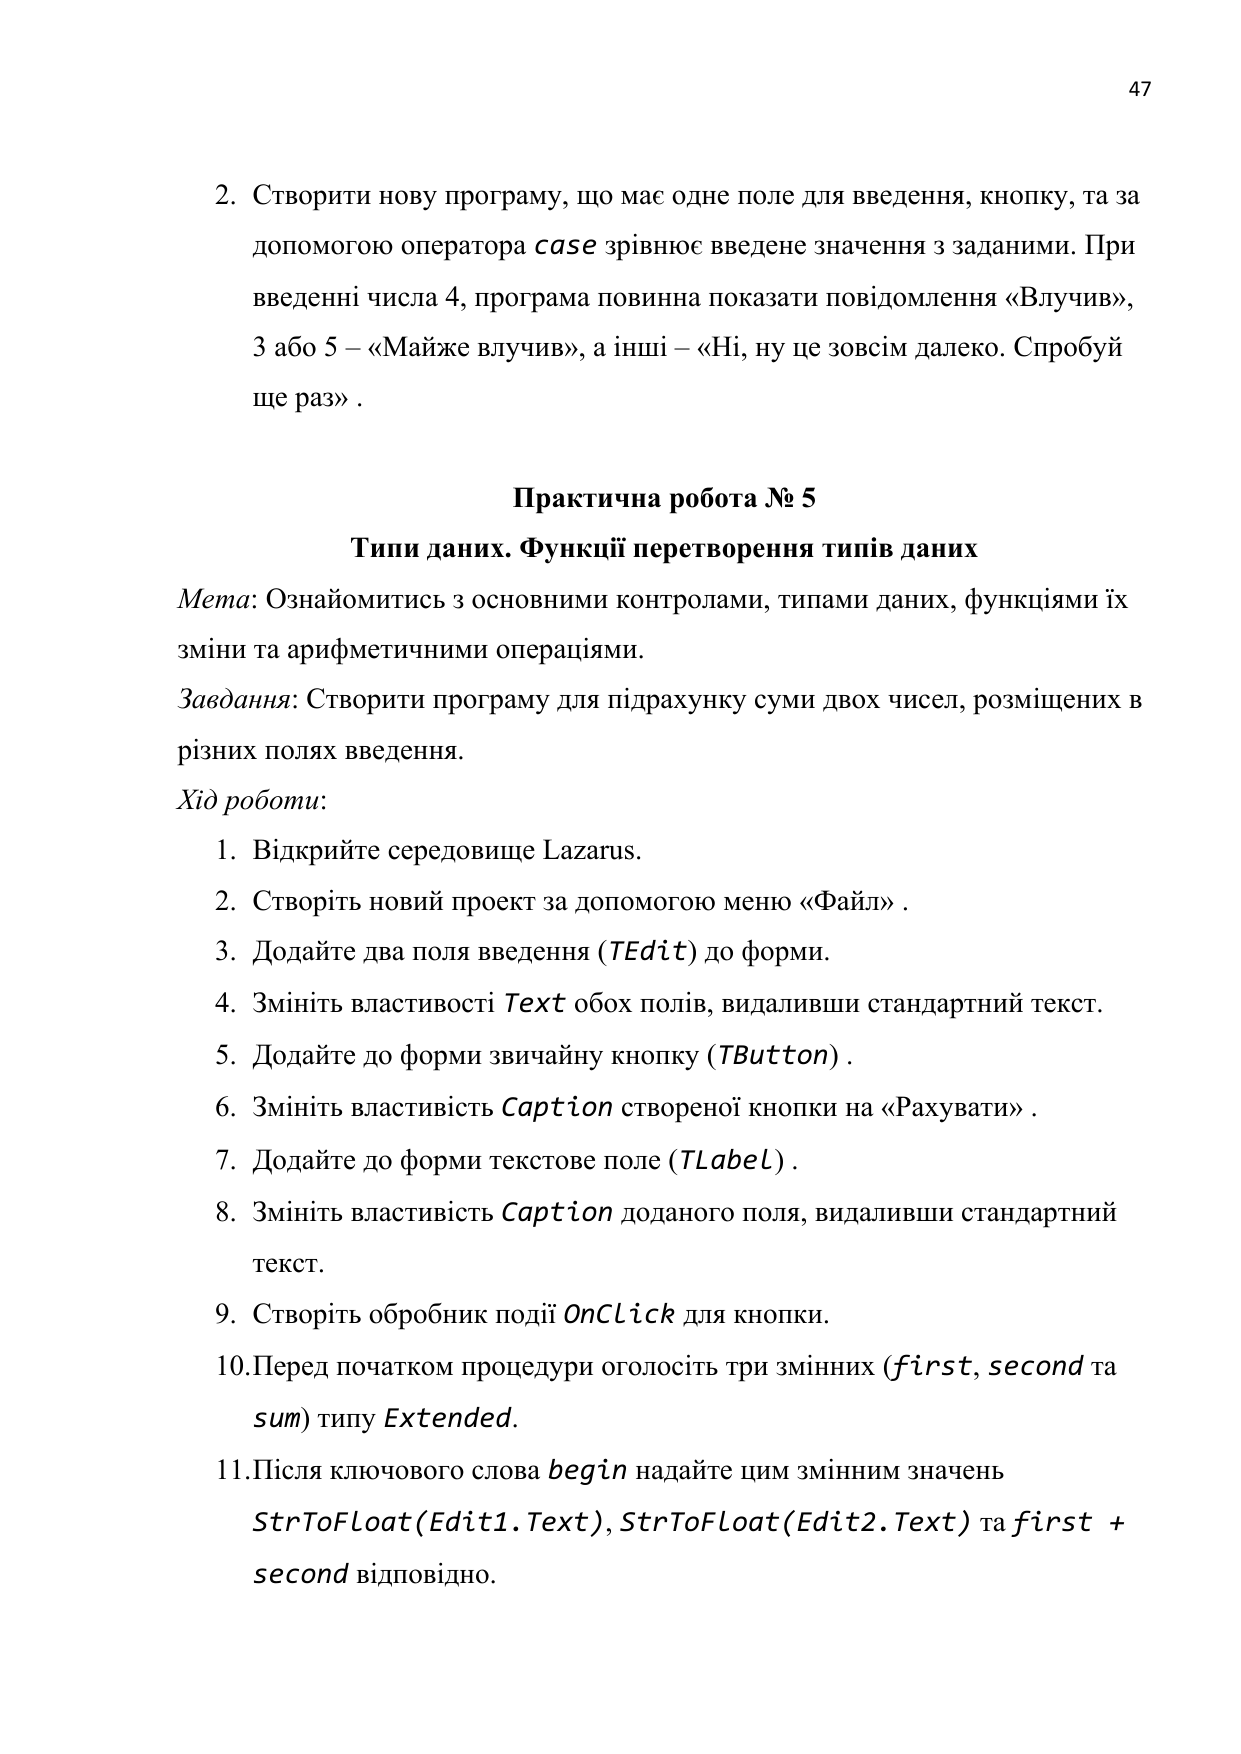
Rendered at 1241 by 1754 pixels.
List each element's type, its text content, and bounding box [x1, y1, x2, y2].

list Створіть обробник події OnClick для кнопки. [215, 1296, 1152, 1331]
list Створити нову програму, що має одне поле для введення, кнопку, та за допомогою оператора case зрівнює введене значення з заданими. При введенні числа 4, програма повинна показати повідомлення «Влучив», 3 або 5 – «Майже влучив», а інші – «Ні, ну це зовсім далеко. Спробуй ще раз» . [215, 177, 1152, 413]
text Практична робота № 5 [177, 480, 1152, 514]
text Мета: Ознайомитись з основними контролами, типами даних, функціями їх зміни та арифметичними операціями. [177, 581, 1152, 665]
list Створіть новий проект за допомогою меню «Файл» . [215, 883, 1152, 916]
text Завдання: Створити програму для підрахунку суми двох чисел, розміщених в різних полях введення. [177, 681, 1152, 765]
text Хід роботи: [177, 782, 1152, 816]
list Додайте два поля введення (TEdit) до форми. [215, 933, 1152, 968]
text Типи даних. Функції перетворення типів даних [177, 531, 1152, 564]
list Після ключового слова begin надайте цим змінним значень StrToFloat(Edit1.Text), StrToFloat(Edit2.Text) та first + second відповідно. [215, 1452, 1152, 1591]
list Додайте до форми текстове поле (TLabel) . [215, 1142, 1152, 1177]
list Змініть властивості Text обох полів, видаливши стандартний текст. [215, 985, 1152, 1020]
list Змініть властивість Caption доданого поля, видаливши стандартний текст. [215, 1194, 1152, 1279]
list Відкрийте середовище Lazarus. [215, 832, 1152, 866]
list Перед початком процедури оголосіть три змінних (first, second та sum) типу Extended. [215, 1348, 1152, 1435]
list Змініть властивість Caption створеної кнопки на «Рахувати» . [215, 1089, 1152, 1124]
list Додайте до форми звичайну кнопку (TButton) . [215, 1037, 1152, 1072]
